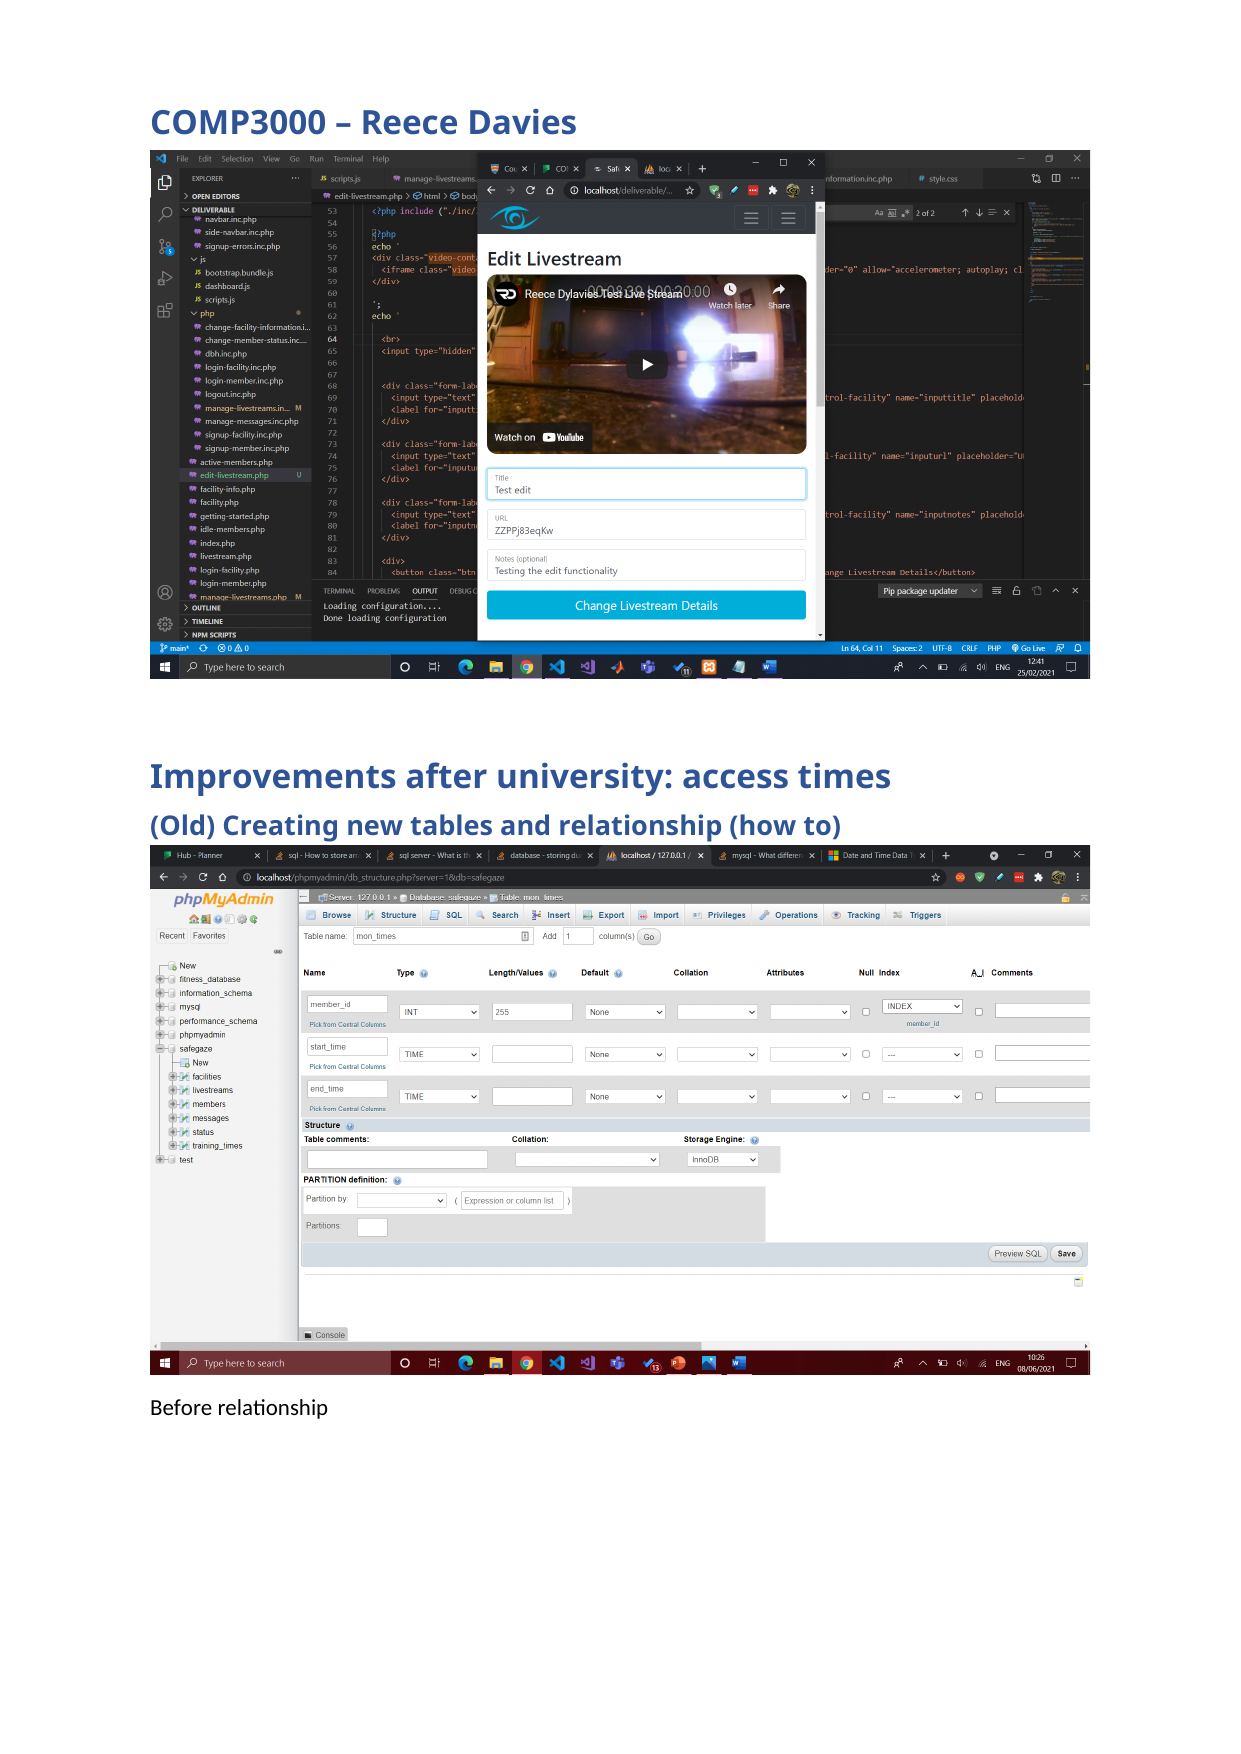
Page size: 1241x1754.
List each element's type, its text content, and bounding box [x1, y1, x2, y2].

subtitle (Old) Creating new tables and relationship (how to) [150, 806, 1090, 843]
picture [150, 845, 1091, 1375]
text Before relationship [150, 1393, 1090, 1422]
picture [150, 150, 1091, 679]
subtitle Improvements after university: access times [150, 753, 1090, 798]
